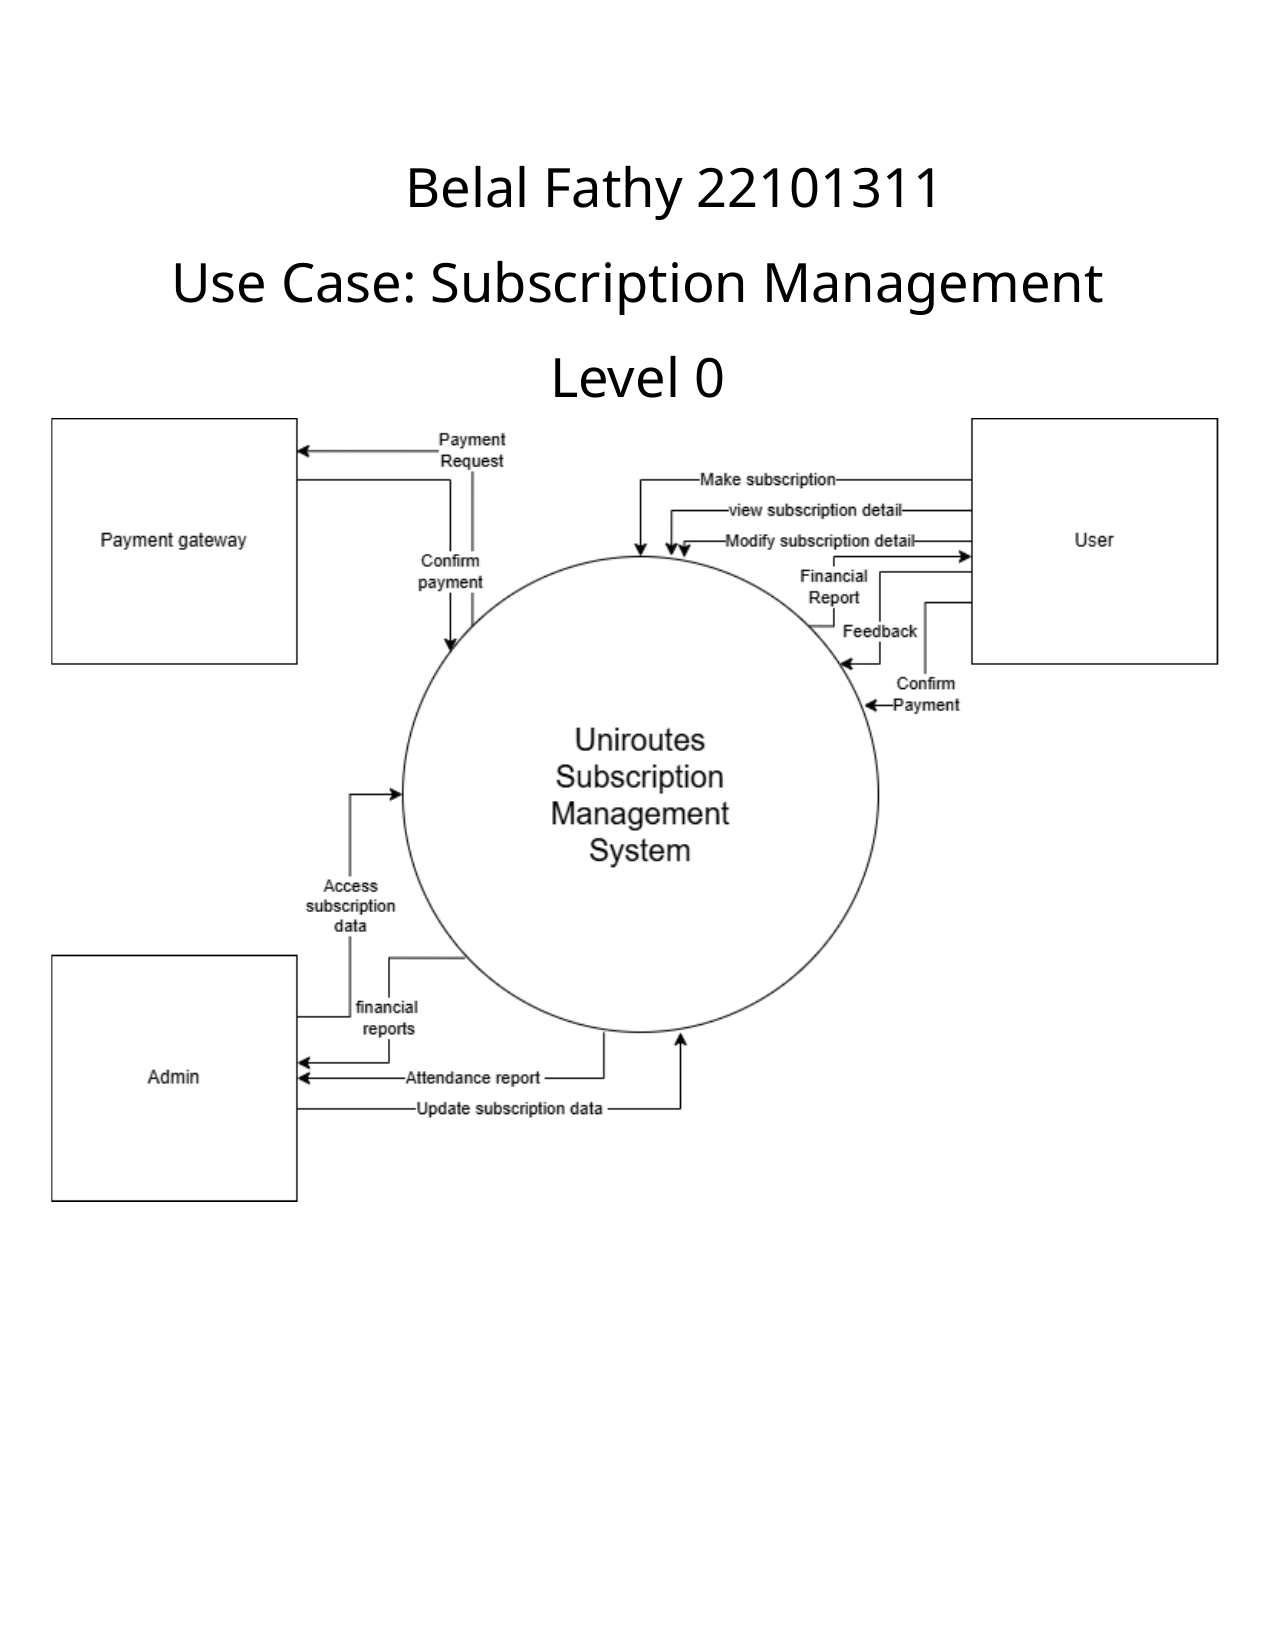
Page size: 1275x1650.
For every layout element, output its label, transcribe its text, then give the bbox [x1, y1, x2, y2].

text Belal Fathy 22101311 [150, 150, 1125, 224]
text Use Case: Subscription Management [150, 245, 1125, 318]
text Level 0 [150, 339, 1125, 413]
picture [51, 418, 1219, 1202]
